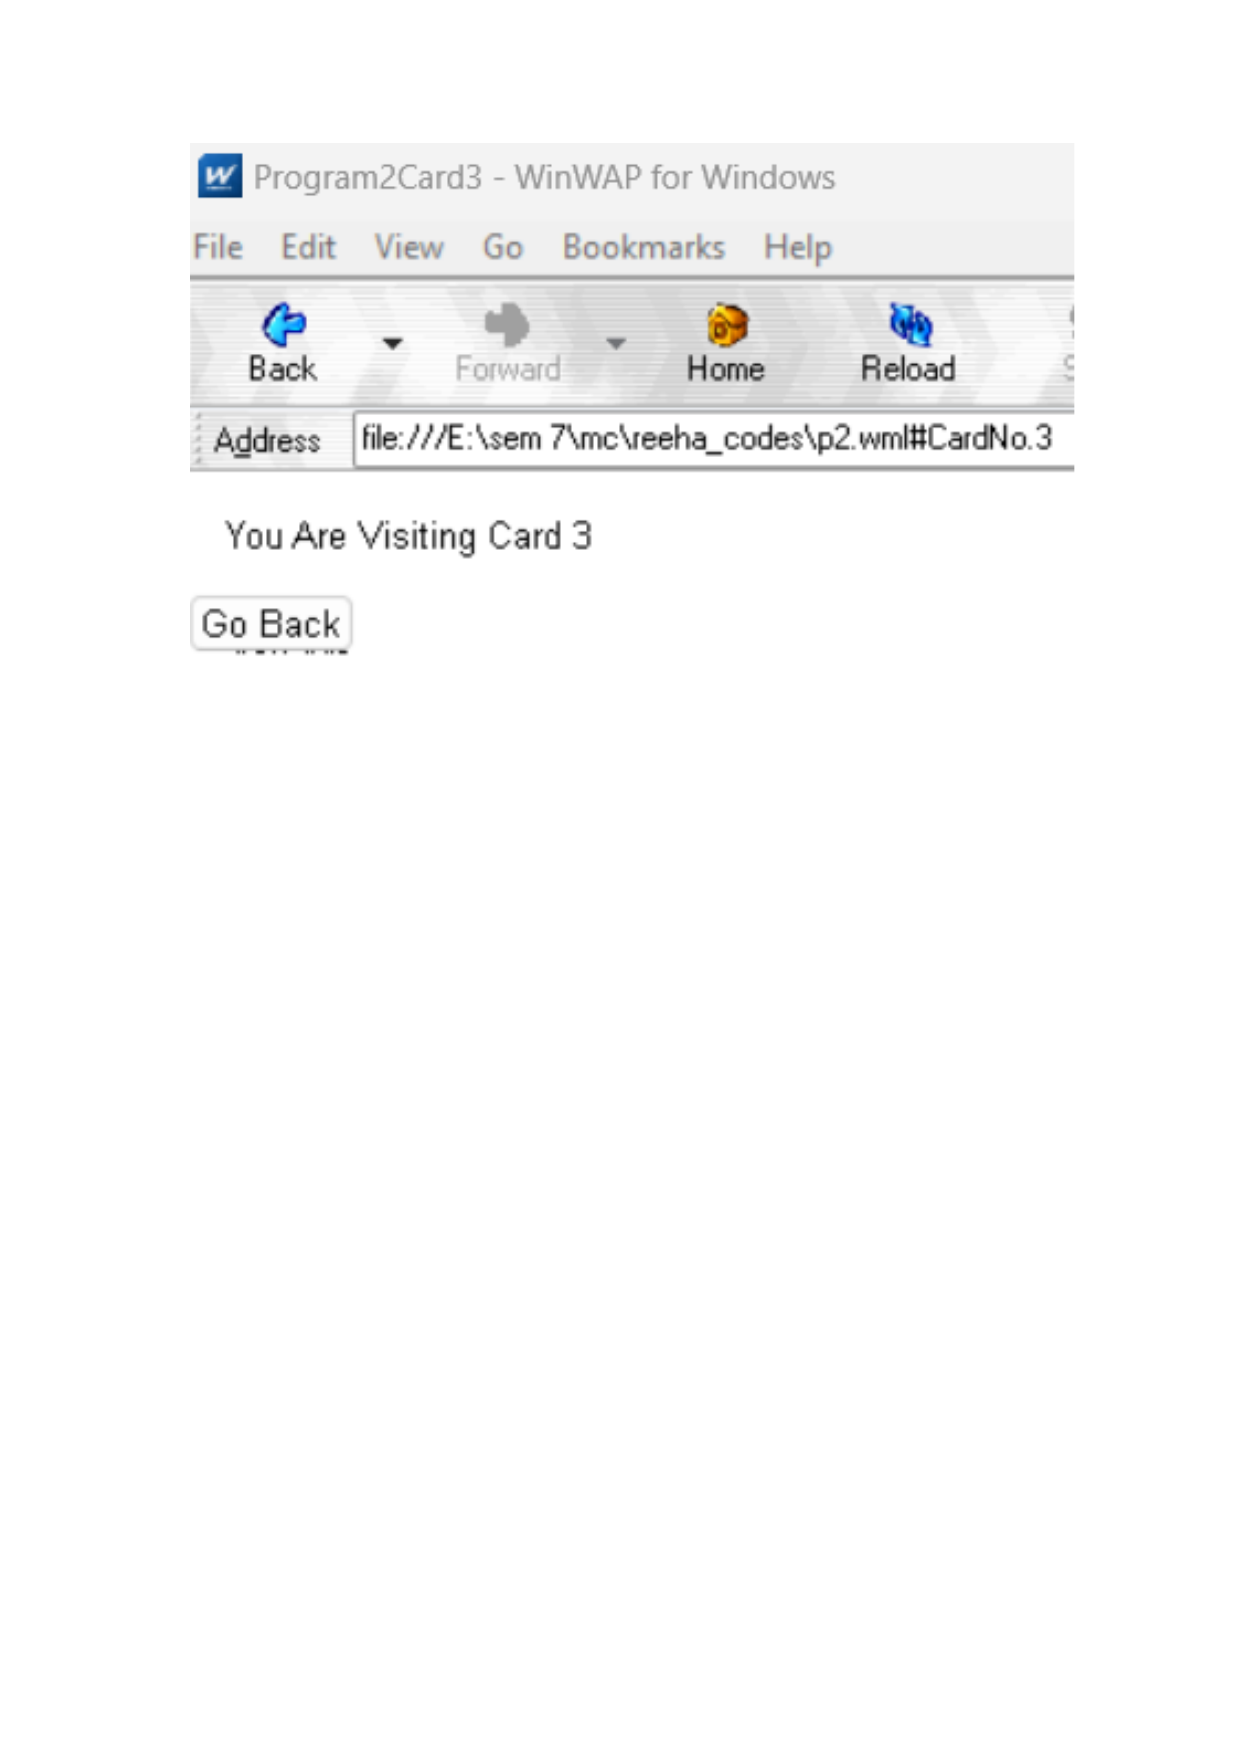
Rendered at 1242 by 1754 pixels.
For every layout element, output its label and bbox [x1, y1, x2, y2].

picture [190, 143, 1075, 678]
